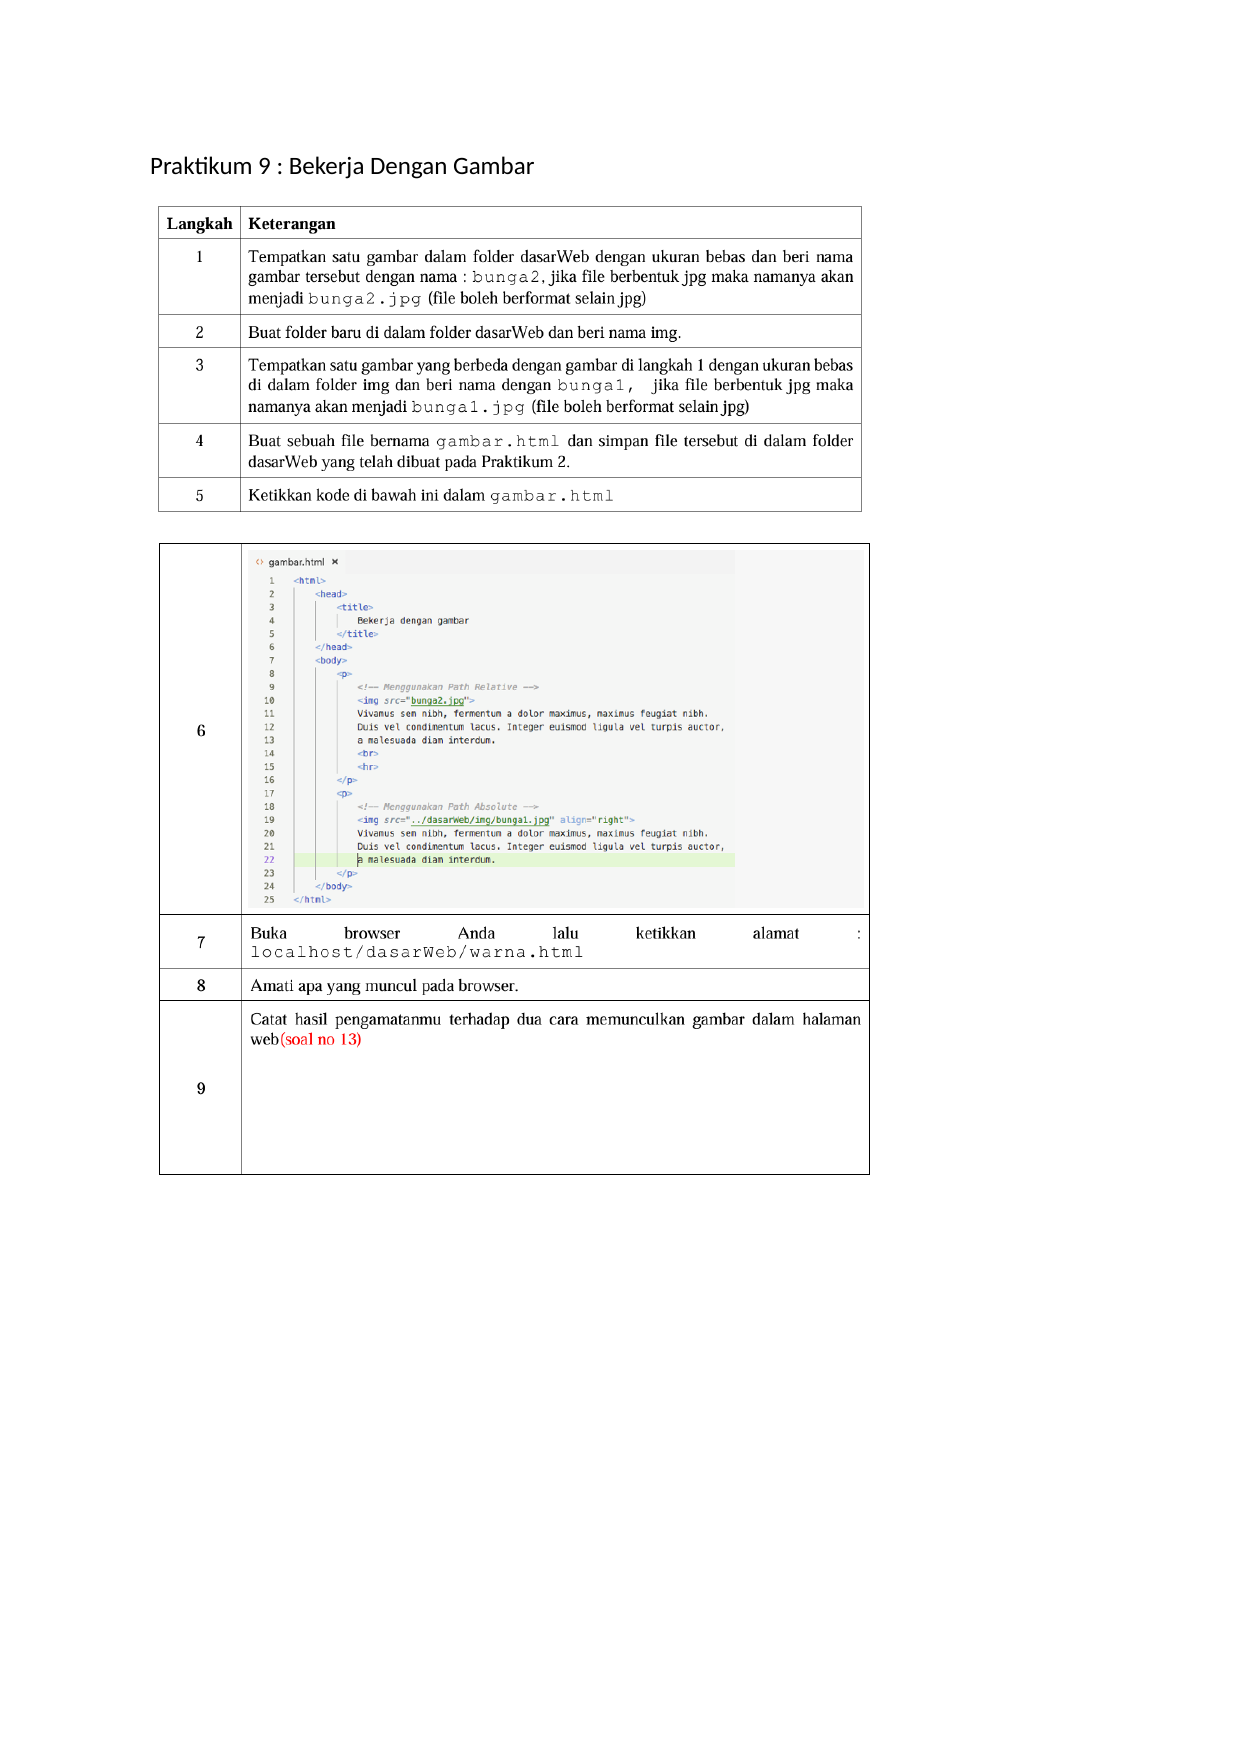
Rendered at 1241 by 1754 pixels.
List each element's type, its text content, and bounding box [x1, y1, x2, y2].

picture [150, 537, 874, 1177]
picture [150, 201, 873, 517]
text Praktikum 9 : Bekerja Dengan Gambar [150, 150, 1090, 181]
